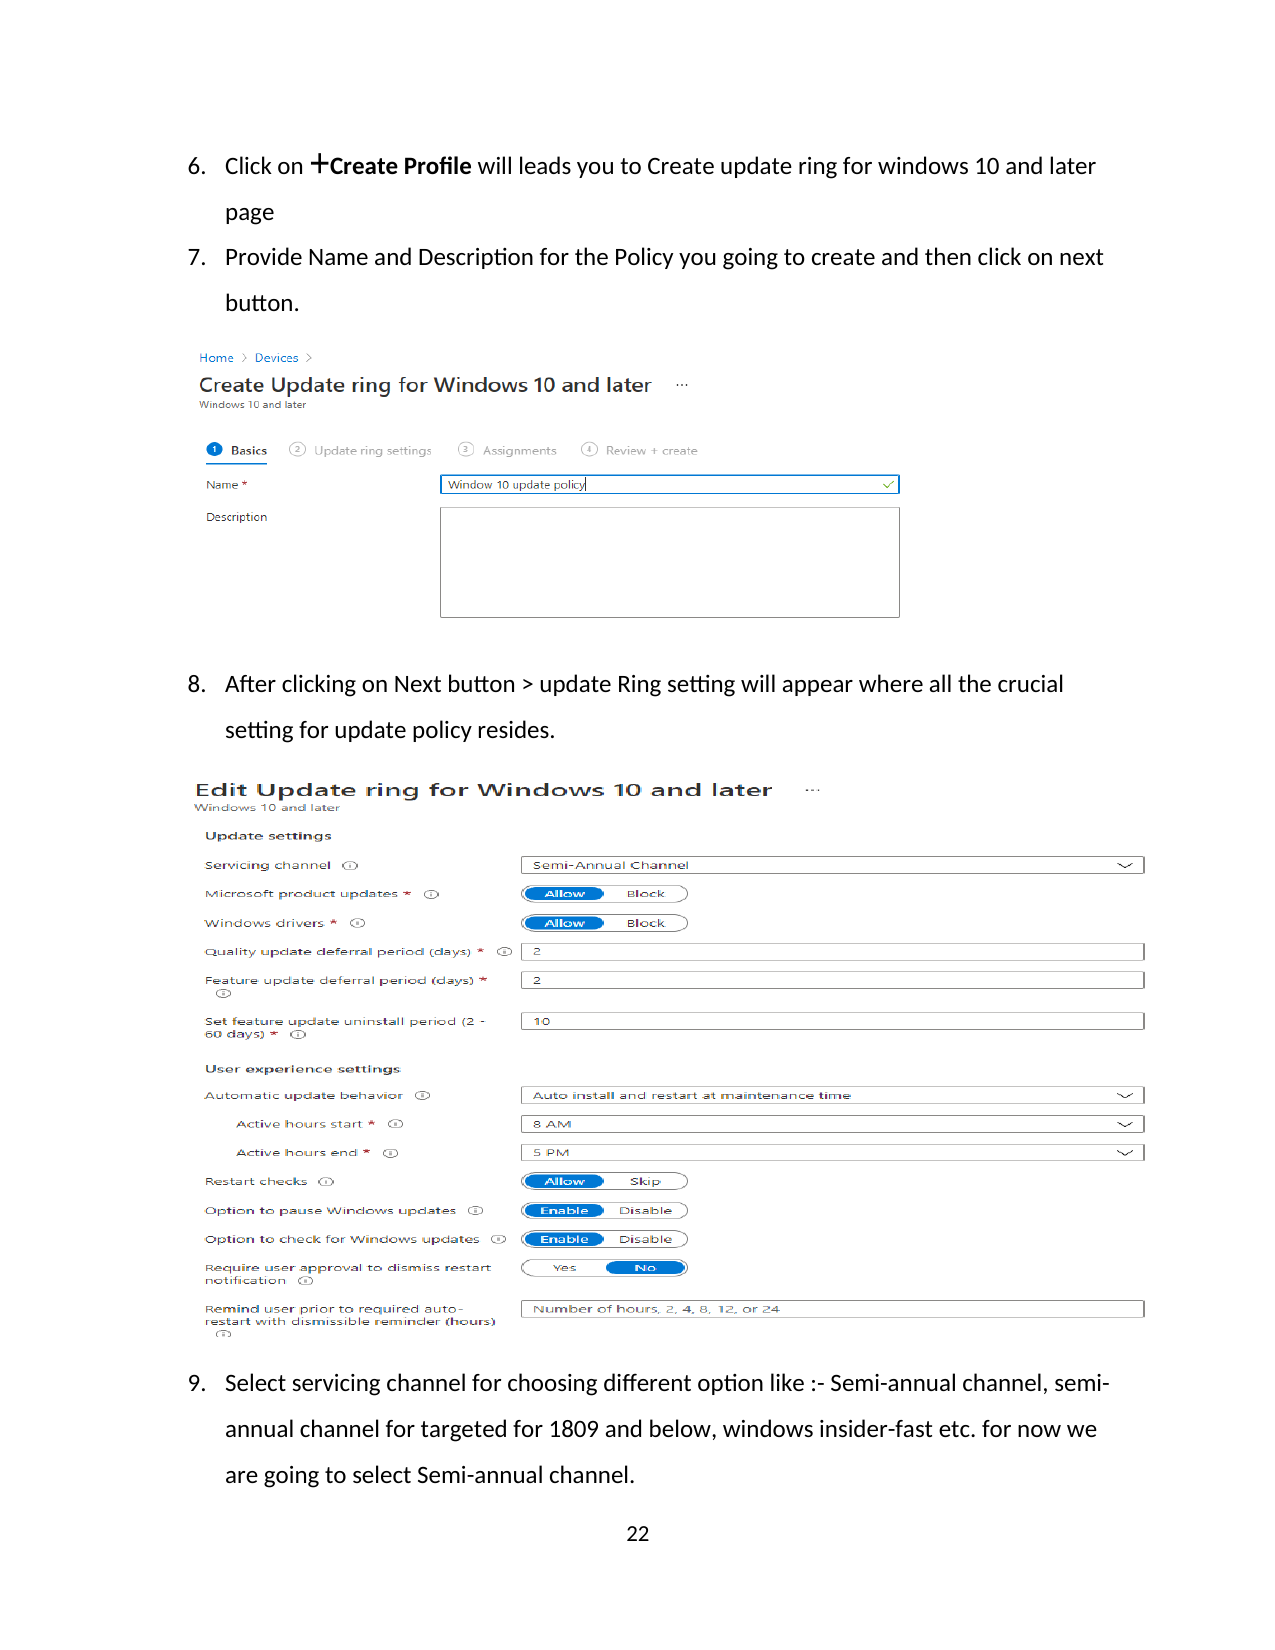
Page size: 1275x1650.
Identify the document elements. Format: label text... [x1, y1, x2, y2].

picture [187, 776, 1163, 1337]
list Select servicing channel for choosing different option like :- Semi-annual channel, semi-annual channel for targeted for 1809 and below, windows insider-fast etc. for now we are going to select Semi-annual channel. [187, 1367, 1125, 1489]
picture [187, 349, 975, 638]
list Provide Name and Description for the Policy you going to create and then click on next button. [187, 241, 1125, 318]
list After clicking on Next button > update Ring setting will appear where all the crucial setting for update policy resides. [187, 668, 1125, 744]
picture [310, 152, 330, 175]
list Click on Create Profile will leads you to Create update ring for windows 10 and later page [187, 150, 1125, 226]
